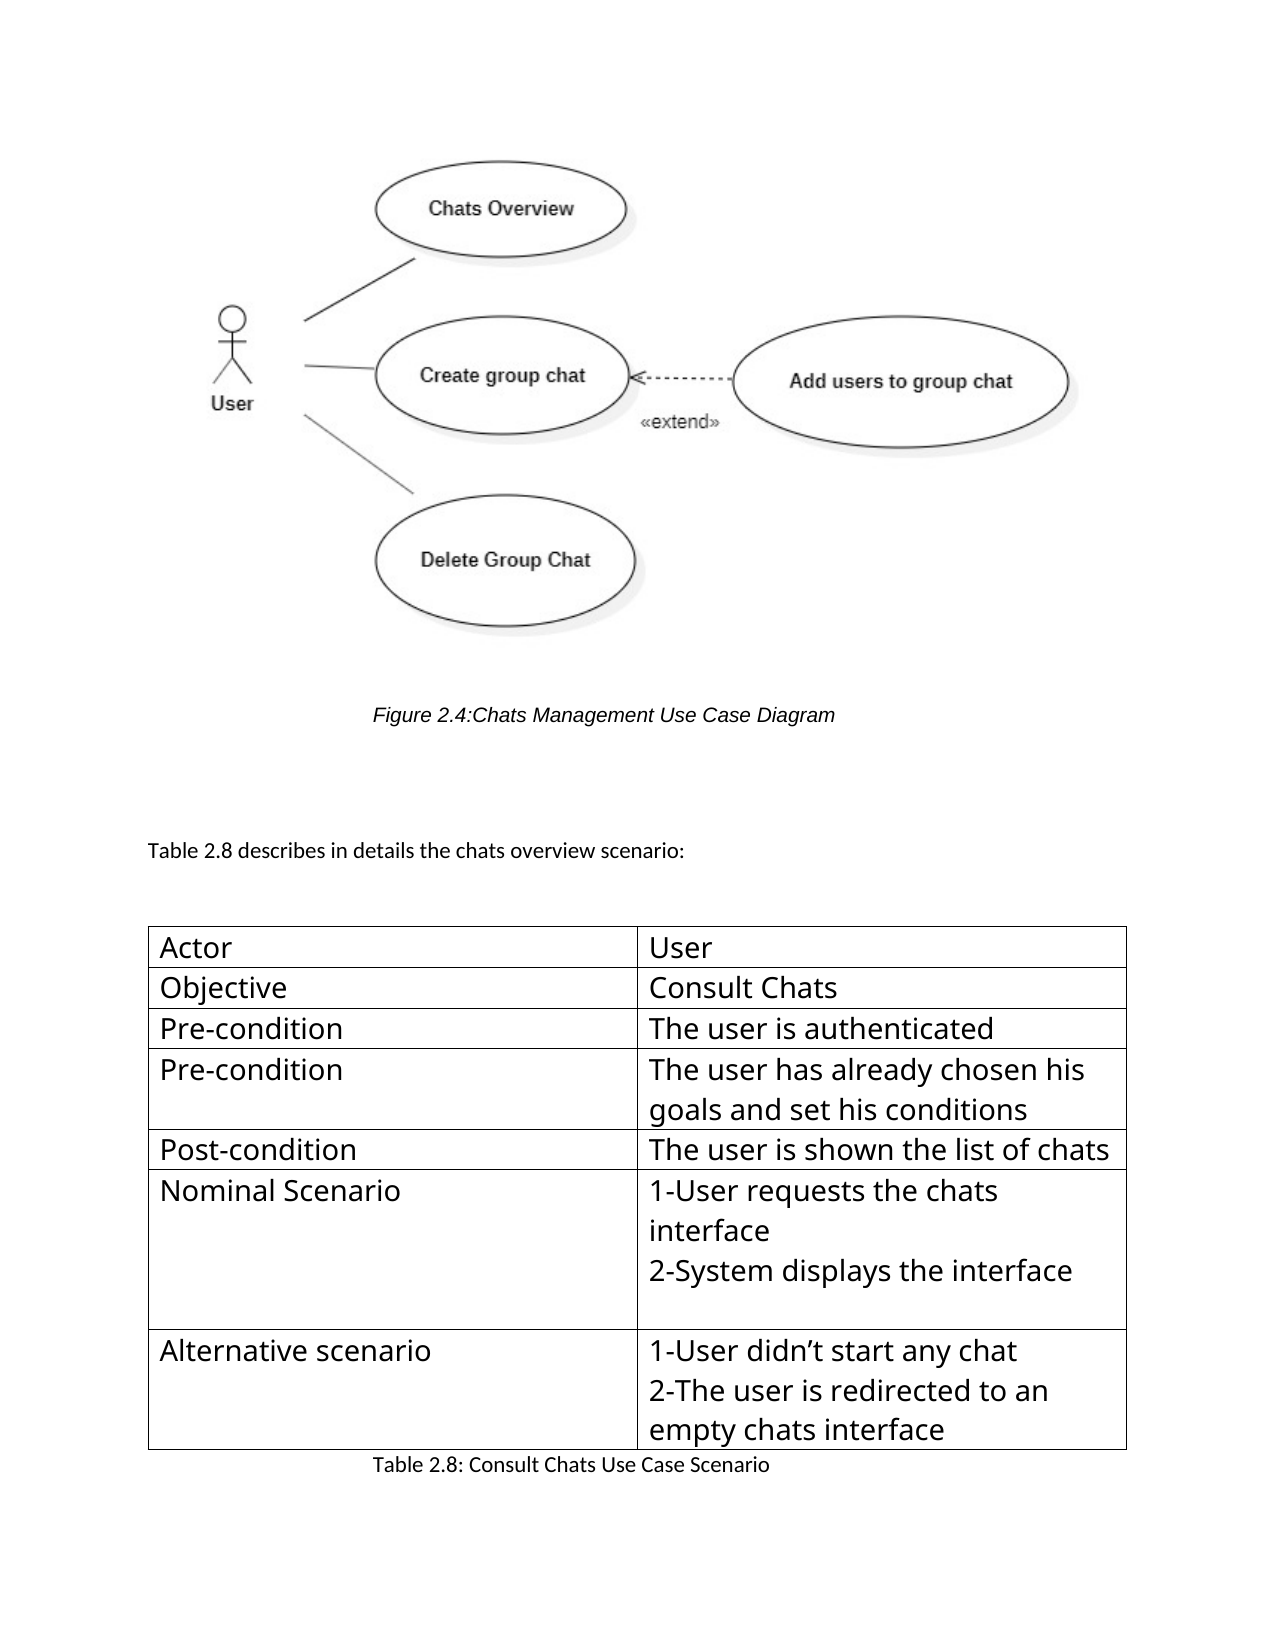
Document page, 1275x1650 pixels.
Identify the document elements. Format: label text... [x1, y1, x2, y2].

table_header Actor [149, 927, 637, 967]
picture [147, 147, 1128, 686]
table_cell Consult Chats [638, 968, 1126, 1007]
table_cell The user is shown the list of chats [638, 1130, 1126, 1169]
table_cell Pre-condition [149, 1009, 637, 1048]
table_cell Objective [149, 968, 637, 1007]
table_cell Post-condition [149, 1130, 637, 1169]
table_cell Alternative scenario [149, 1330, 637, 1449]
table_header User [638, 927, 1126, 967]
text Figure ‎2.4:Chats Management Use Case Diagram [298, 702, 1127, 726]
table_cell 1-User requests the chats interface 2-System displays the interface [638, 1170, 1126, 1329]
text Table 2.8 describes in details the chats overview scenario: [148, 837, 1127, 865]
text Table 2.8: Consult Chats Use Case Scenario [148, 1450, 1127, 1478]
table_cell Nominal Scenario [149, 1170, 637, 1329]
table_cell 1-User didn’t start any chat 2-The user is redirected to an empty chats interface [638, 1330, 1126, 1449]
table_cell Pre-condition [149, 1049, 637, 1129]
table_cell The user is authenticated [638, 1009, 1126, 1048]
table_cell The user has already chosen his goals and set his conditions [638, 1049, 1126, 1129]
